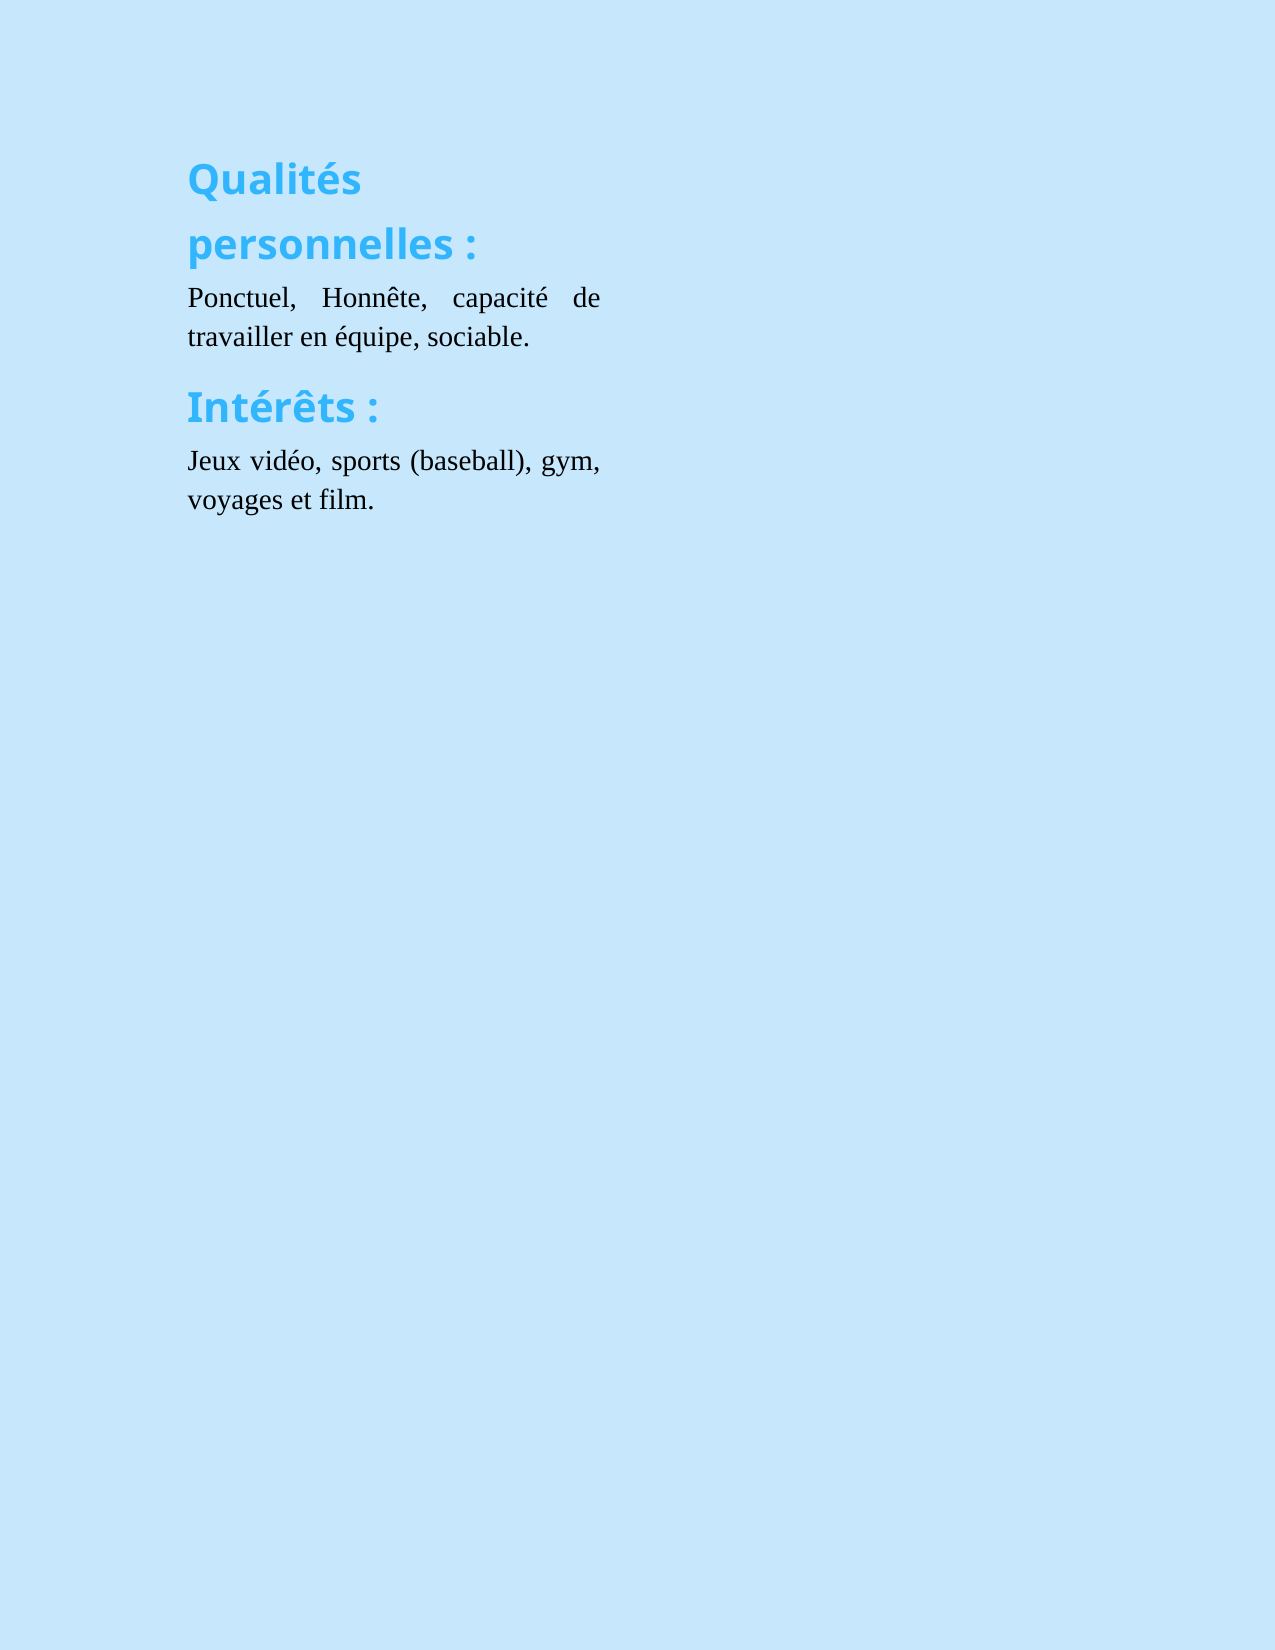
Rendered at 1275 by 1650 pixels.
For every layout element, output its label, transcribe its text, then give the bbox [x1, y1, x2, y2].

text Ponctuel, Honnête, capacité de travailler en équipe, sociable. [187, 280, 601, 352]
subtitle Qualités personnelles : [187, 150, 601, 272]
subtitle Intérêts : [187, 378, 601, 435]
text Jeux vidéo, sports (baseball), gym, voyages et film. [187, 443, 601, 516]
